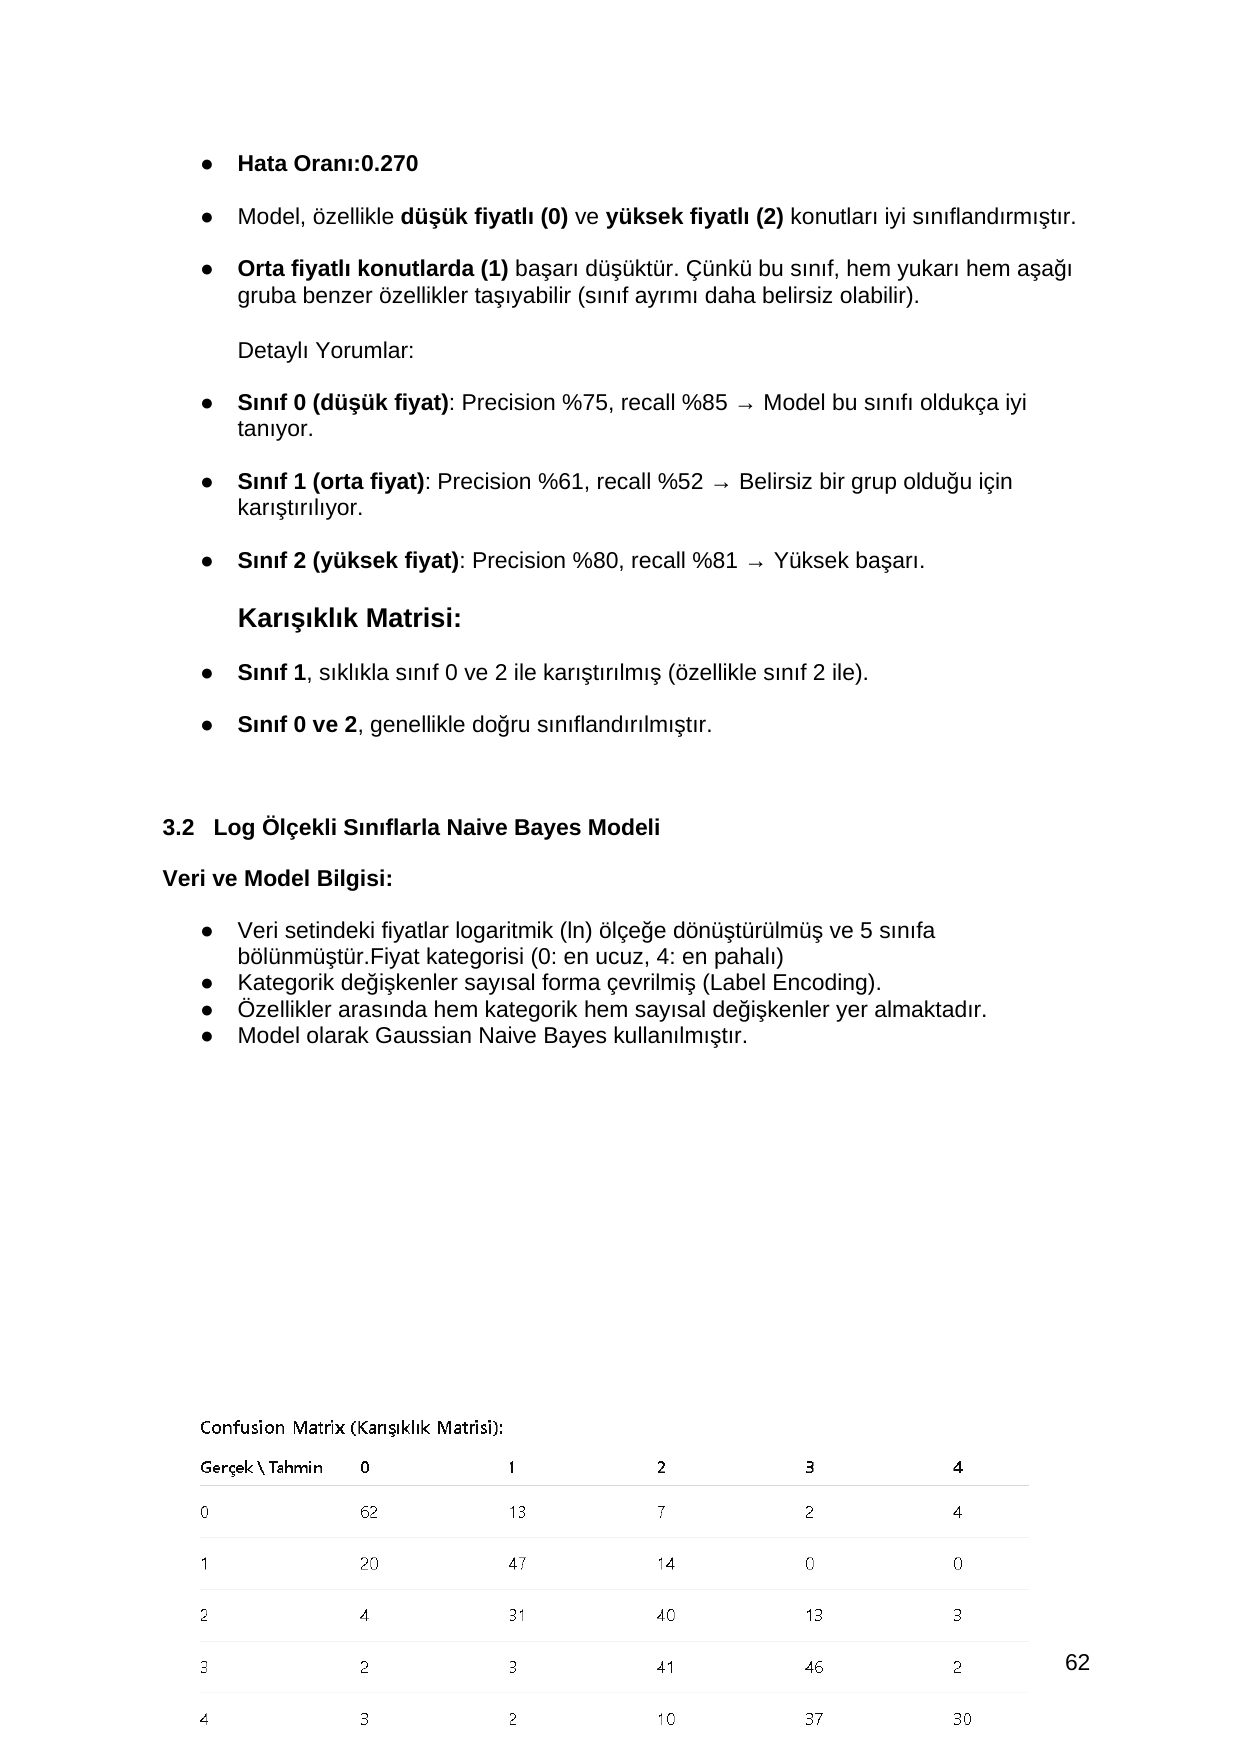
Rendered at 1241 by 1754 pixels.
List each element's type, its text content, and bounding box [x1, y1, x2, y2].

list Sınıf 1, sıklıkla sınıf 0 ve 2 ile karıştırılmış (özellikle sınıf 2 ile). [200, 658, 1090, 711]
list Sınıf 1 (orta fiyat): Precision %61, recall %52 → Belirsiz bir grup olduğu için karıştırılıyor. [200, 468, 1090, 547]
text Detaylı Yorumlar: [237, 337, 1090, 364]
list Sınıf 2 (yüksek fiyat): Precision %80, recall %81 → Yüksek başarı. [200, 547, 1090, 573]
text Veri ve Model Bilgisi: [162, 865, 1090, 892]
list Sınıf 0 (düşük fiyat): Precision %75, recall %85 → Model bu sınıfı oldukça iyi tanıyor. [200, 389, 1090, 468]
list Sınıf 0 ve 2, genellikle doğru sınıflandırılmıştır. [200, 711, 1090, 738]
list Model, özellikle düşük fiyatlı (0) ve yüksek fiyatlı (2) konutları iyi sınıflandırmıştır. [200, 203, 1090, 255]
list Hata Oranı:0.270 [200, 150, 1090, 203]
list Model olarak Gaussian Naive Bayes kullanılmıştır. [200, 1022, 1090, 1048]
picture [181, 1398, 1029, 1754]
list Veri setindeki fiyatlar logaritmik (ln) ölçeğe dönüştürülmüş ve 5 sınıfa bölünmüştür.Fiyat kategorisi (0: en ucuz, 4: en pahalı) [200, 917, 1090, 969]
list Orta fiyatlı konutlarda (1) başarı düşüktür. Çünkü bu sınıf, hem yukarı hem aşağı gruba benzer özellikler taşıyabilir (sınıf ayrımı daha belirsiz olabilir). [200, 255, 1090, 308]
list Kategorik değişkenler sayısal forma çevrilmiş (Label Encoding). [200, 969, 1090, 996]
subtitle Karışıklık Matrisi: [162, 602, 1090, 633]
list Özellikler arasında hem kategorik hem sayısal değişkenler yer almaktadır. [200, 996, 1090, 1022]
subtitle 3.2 Log Ölçekli Sınıflarla Naive Bayes Modeli [162, 814, 1090, 840]
